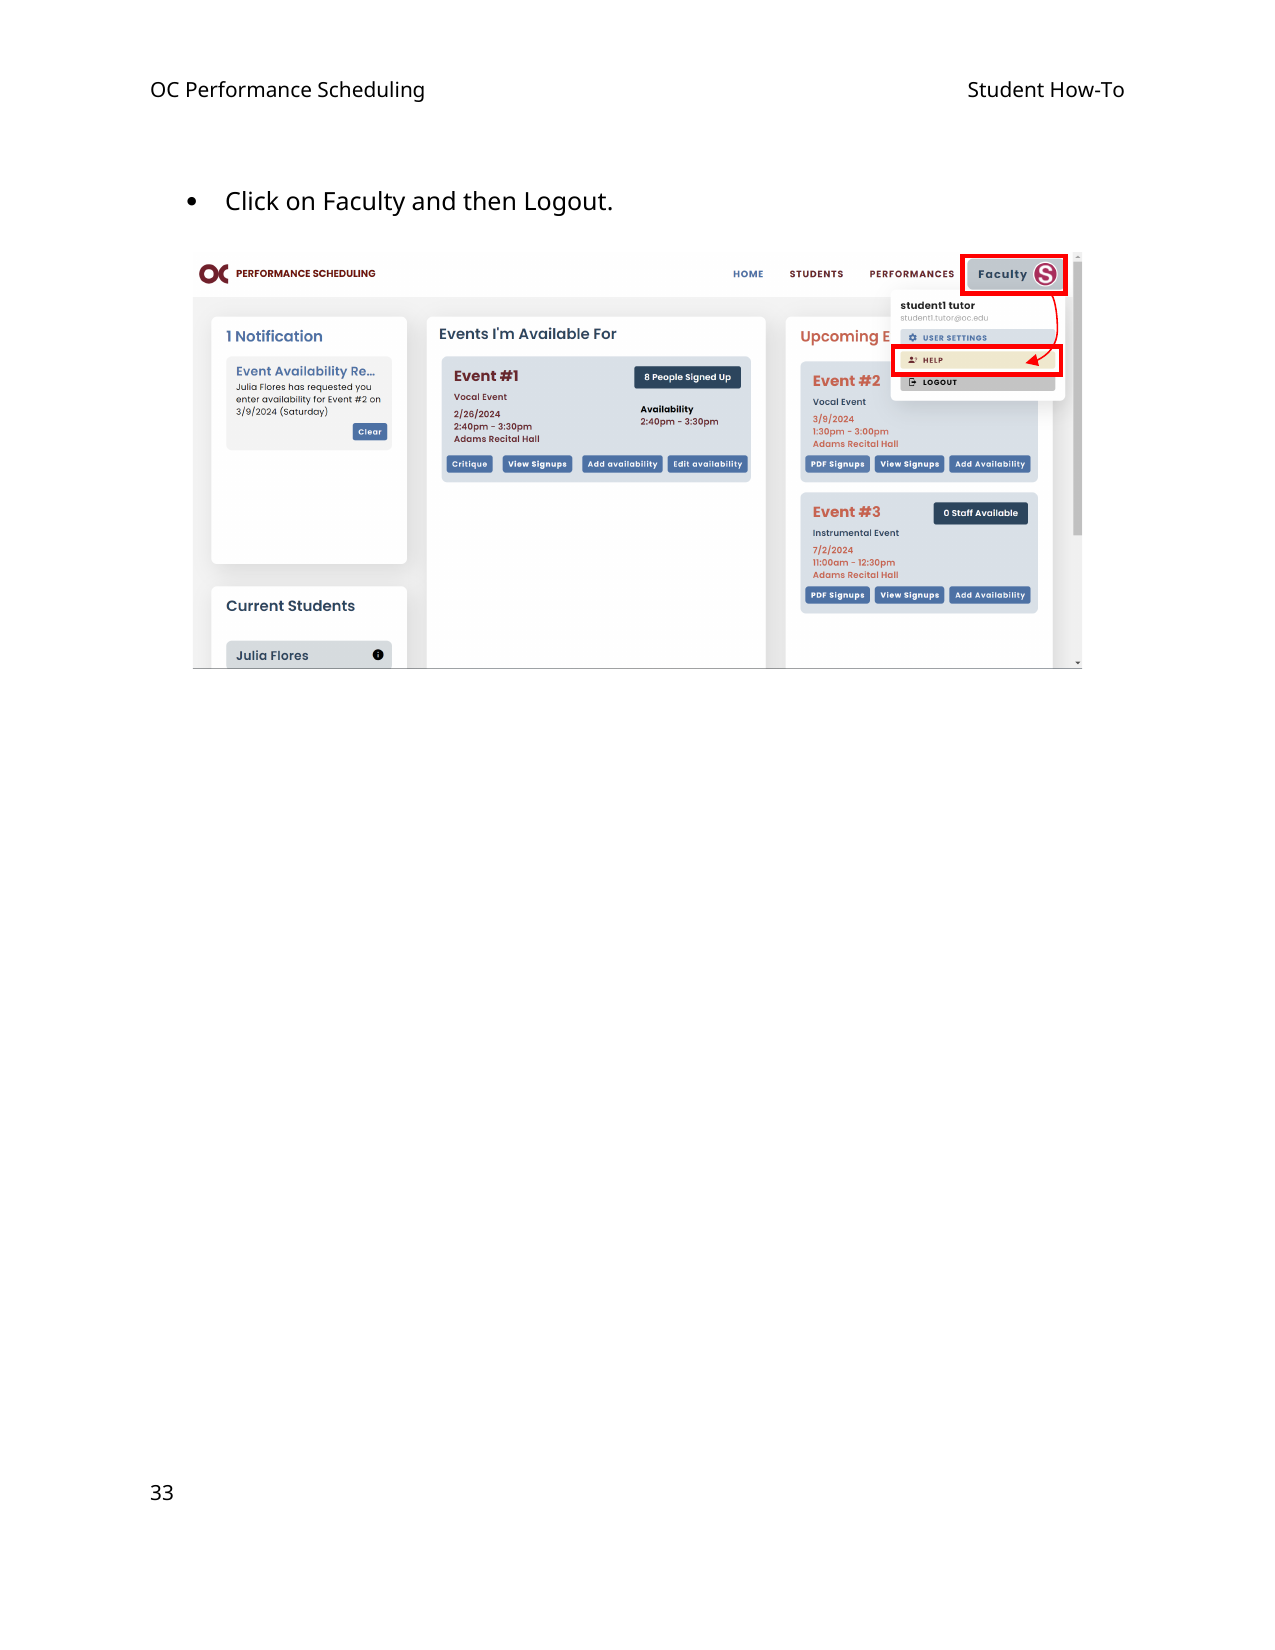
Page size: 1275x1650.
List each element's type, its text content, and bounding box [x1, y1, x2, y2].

list Click on Faculty and then Logout. [187, 184, 1125, 218]
picture [192, 252, 1083, 669]
